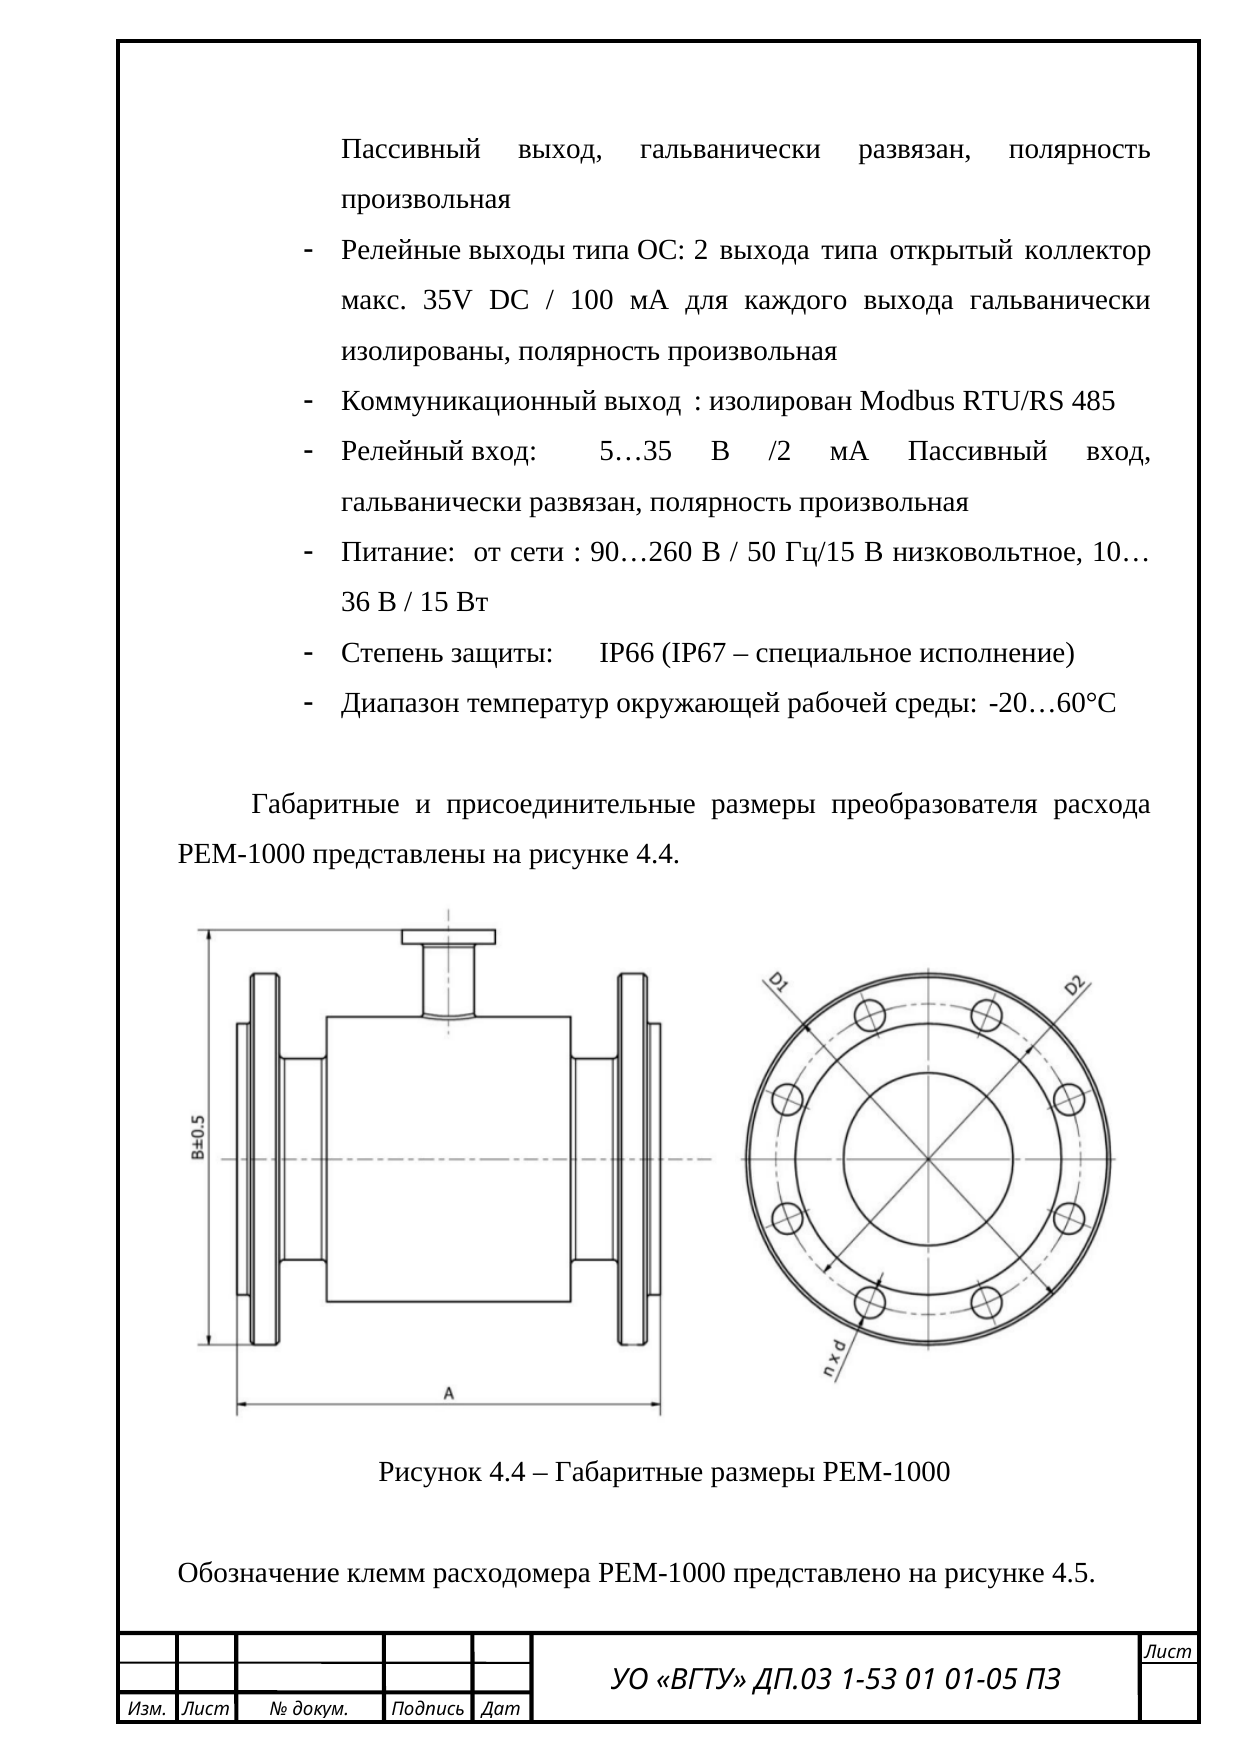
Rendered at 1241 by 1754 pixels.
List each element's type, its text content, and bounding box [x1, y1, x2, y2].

list Релейные выходы типа OC: 2 выхода типа открытый коллектор макс. 35V DC / 100 мA для каждого выхода гальванически изолированы, полярность произвольная [303, 232, 1152, 366]
list Степень защиты: IP66 (IP67 – специальное исполнение) [303, 635, 1152, 668]
text Обозначение клемм расходомера PEM-1000 представлено на рисунке 4.5. [177, 1555, 1152, 1588]
picture [177, 886, 1151, 1440]
text Рисунок 4.4 – Габаритные размеры PEM-1000 [177, 1454, 1152, 1488]
list Питание: от сети : 90…260 В / 50 Гц/15 В низковольтное, 10…36 В / 15 Вт [303, 534, 1152, 618]
list Коммуникационный выход : изолирован Modbus RTU/RS 485 [303, 383, 1152, 417]
text Пассивный выход, гальванически развязан, полярность произвольная [341, 131, 1152, 215]
text Габаритные и присоединительные размеры преобразователя расхода PEM-1000 представлены на рисунке 4.4. [177, 786, 1152, 870]
list Релейный вход: 5…35 В /2 мA Пассивный вход, гальванически развязан, полярность произвольная [303, 433, 1152, 517]
list Диапазон температур окружающей рабочей среды: -20…60°C [303, 685, 1152, 719]
